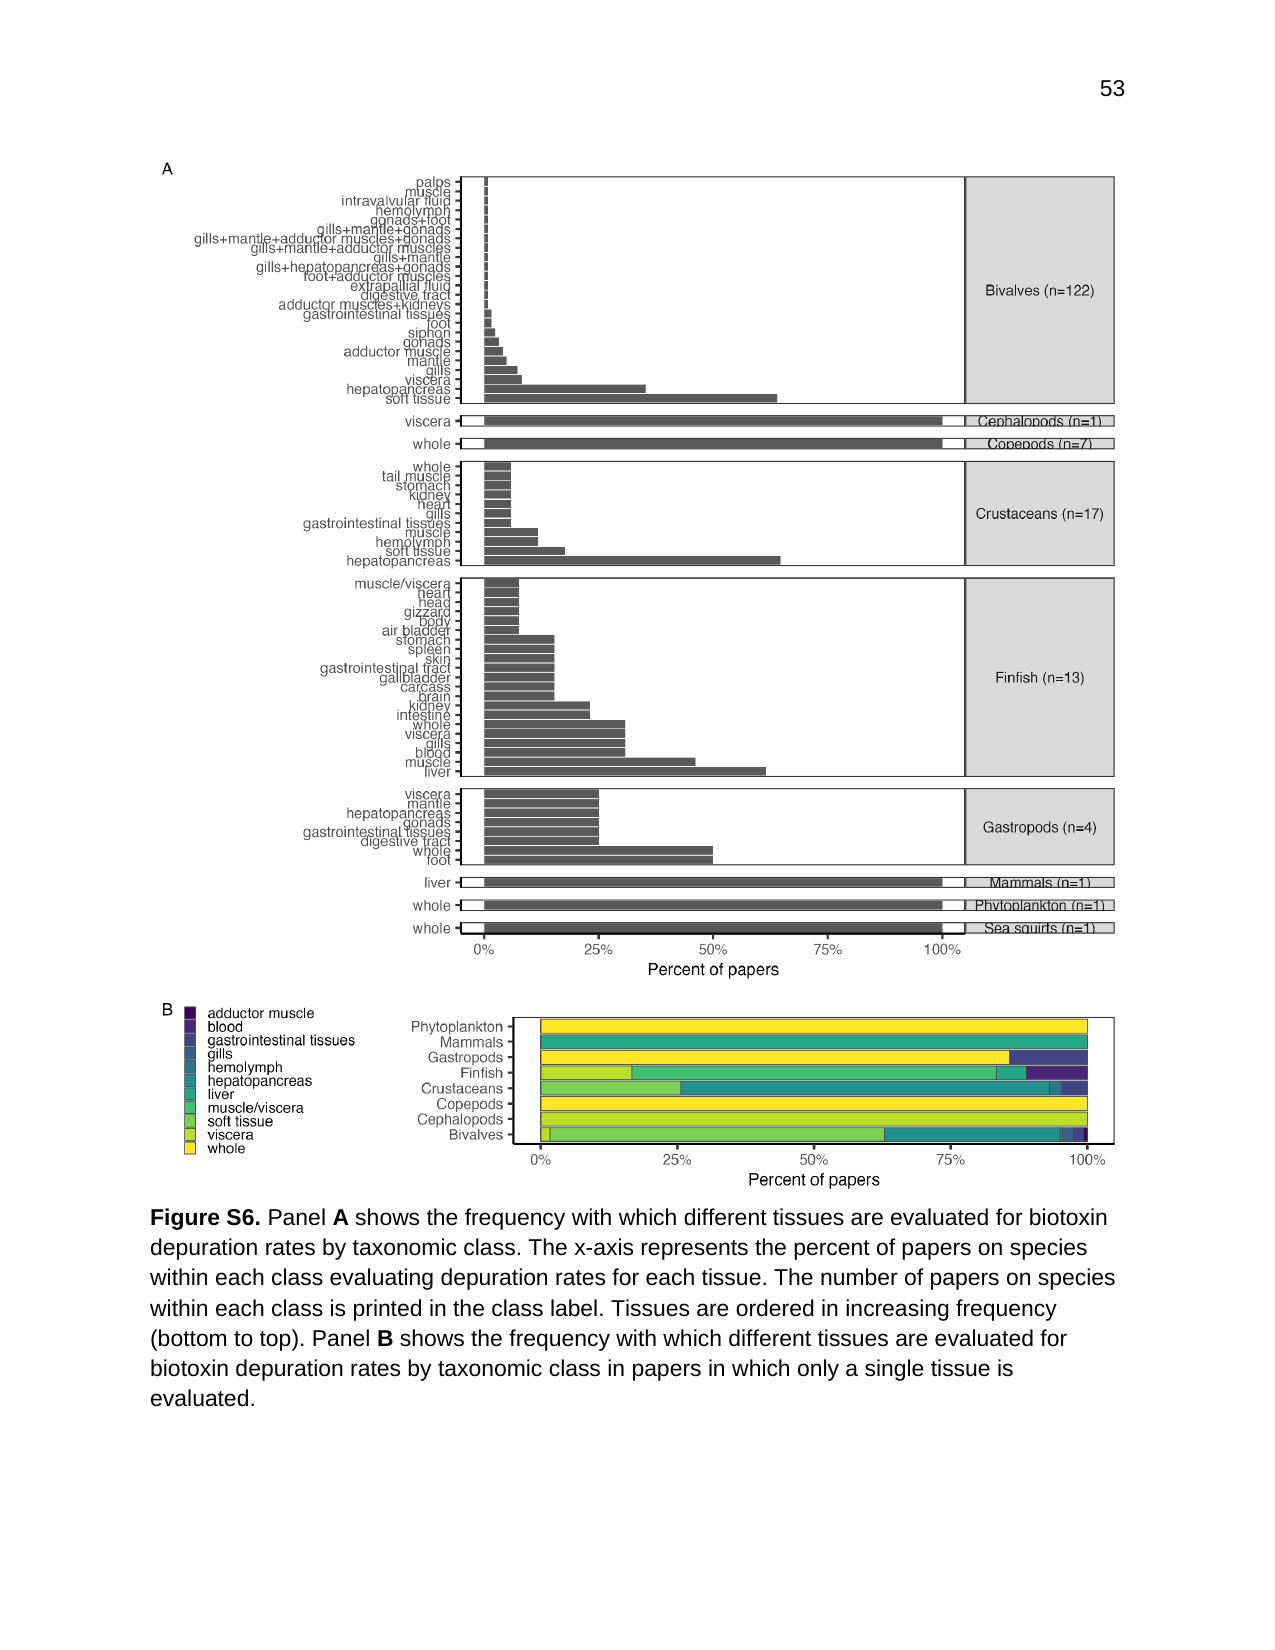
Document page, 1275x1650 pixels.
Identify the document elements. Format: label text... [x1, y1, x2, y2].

picture [150, 150, 1125, 1200]
text Figure S6. Panel A shows the frequency with which different tissues are evaluated for biotoxin depuration rates by taxonomic class. The x-axis represents the percent of papers on species within each class evaluating depuration rates for each tissue. The number of papers on species within each class is printed in the class label. Tissues are ordered in increasing frequency (bottom to top). Panel B shows the frequency with which different tissues are evaluated for biotoxin depuration rates by taxonomic class in papers in which only a single tissue is evaluated. [150, 1200, 1125, 1411]
